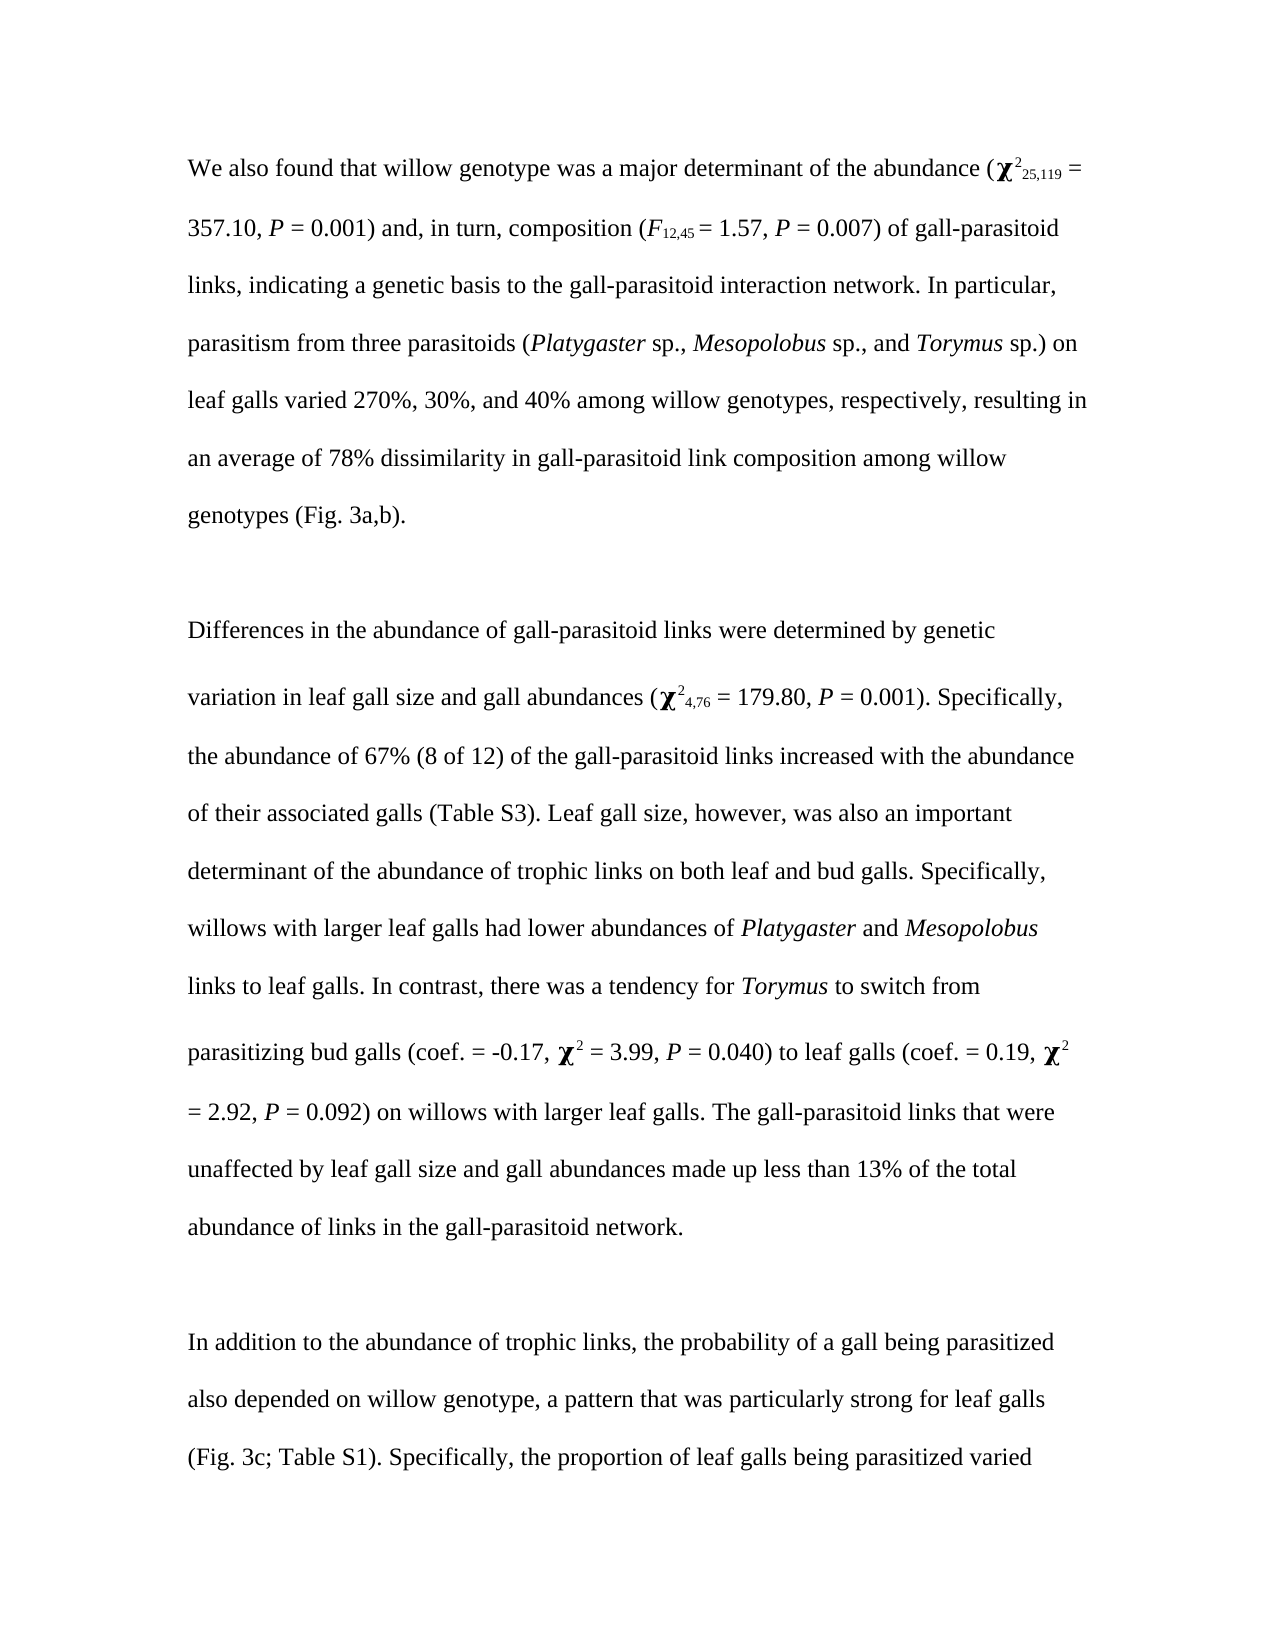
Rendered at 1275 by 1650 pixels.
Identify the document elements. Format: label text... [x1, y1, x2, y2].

text We also found that willow genotype was a major determinant of the abundance (𝛘225,119 = 357.10, P = 0.001) and, in turn, composition (F12,45 = 1.57, P = 0.007) of gall-parasitoid links, indicating a genetic basis to the gall-parasitoid interaction network. In particular, parasitism from three parasitoids (Platygaster sp., Mesopolobus sp., and Torymus sp.) on leaf galls varied 270%, 30%, and 40% among willow genotypes, respectively, resulting in an average of 78% dissimilarity in gall-parasitoid link composition among willow genotypes (Fig. 3a,b). [187, 150, 1087, 529]
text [187, 1327, 1087, 1470]
text Differences in the abundance of gall-parasitoid links were determined by genetic variation in leaf gall size and gall abundances (𝛘24,76 = 179.80, P = 0.001). Specifically, the abundance of 67% (8 of 12) of the gall-parasitoid links increased with the abundance of their associated galls (Table S3). Leaf gall size, however, was also an important determinant of the abundance of trophic links on both leaf and bud galls. Specifically, willows with larger leaf galls had lower abundances of Platygaster and Mesopolobus links to leaf galls. In contrast, there was a tendency for Torymus to switch from parasitizing bud galls (coef. = -0.17, 𝛘2 = 3.99, P = 0.040) to leaf galls (coef. = 0.19, 𝛘2 = 2.92, P = 0.092) on willows with larger leaf galls. The gall-parasitoid links that were unaffected by leaf gall size and gall abundances made up less than 13% of the total abundance of links in the gall-parasitoid network. [187, 615, 1087, 1240]
